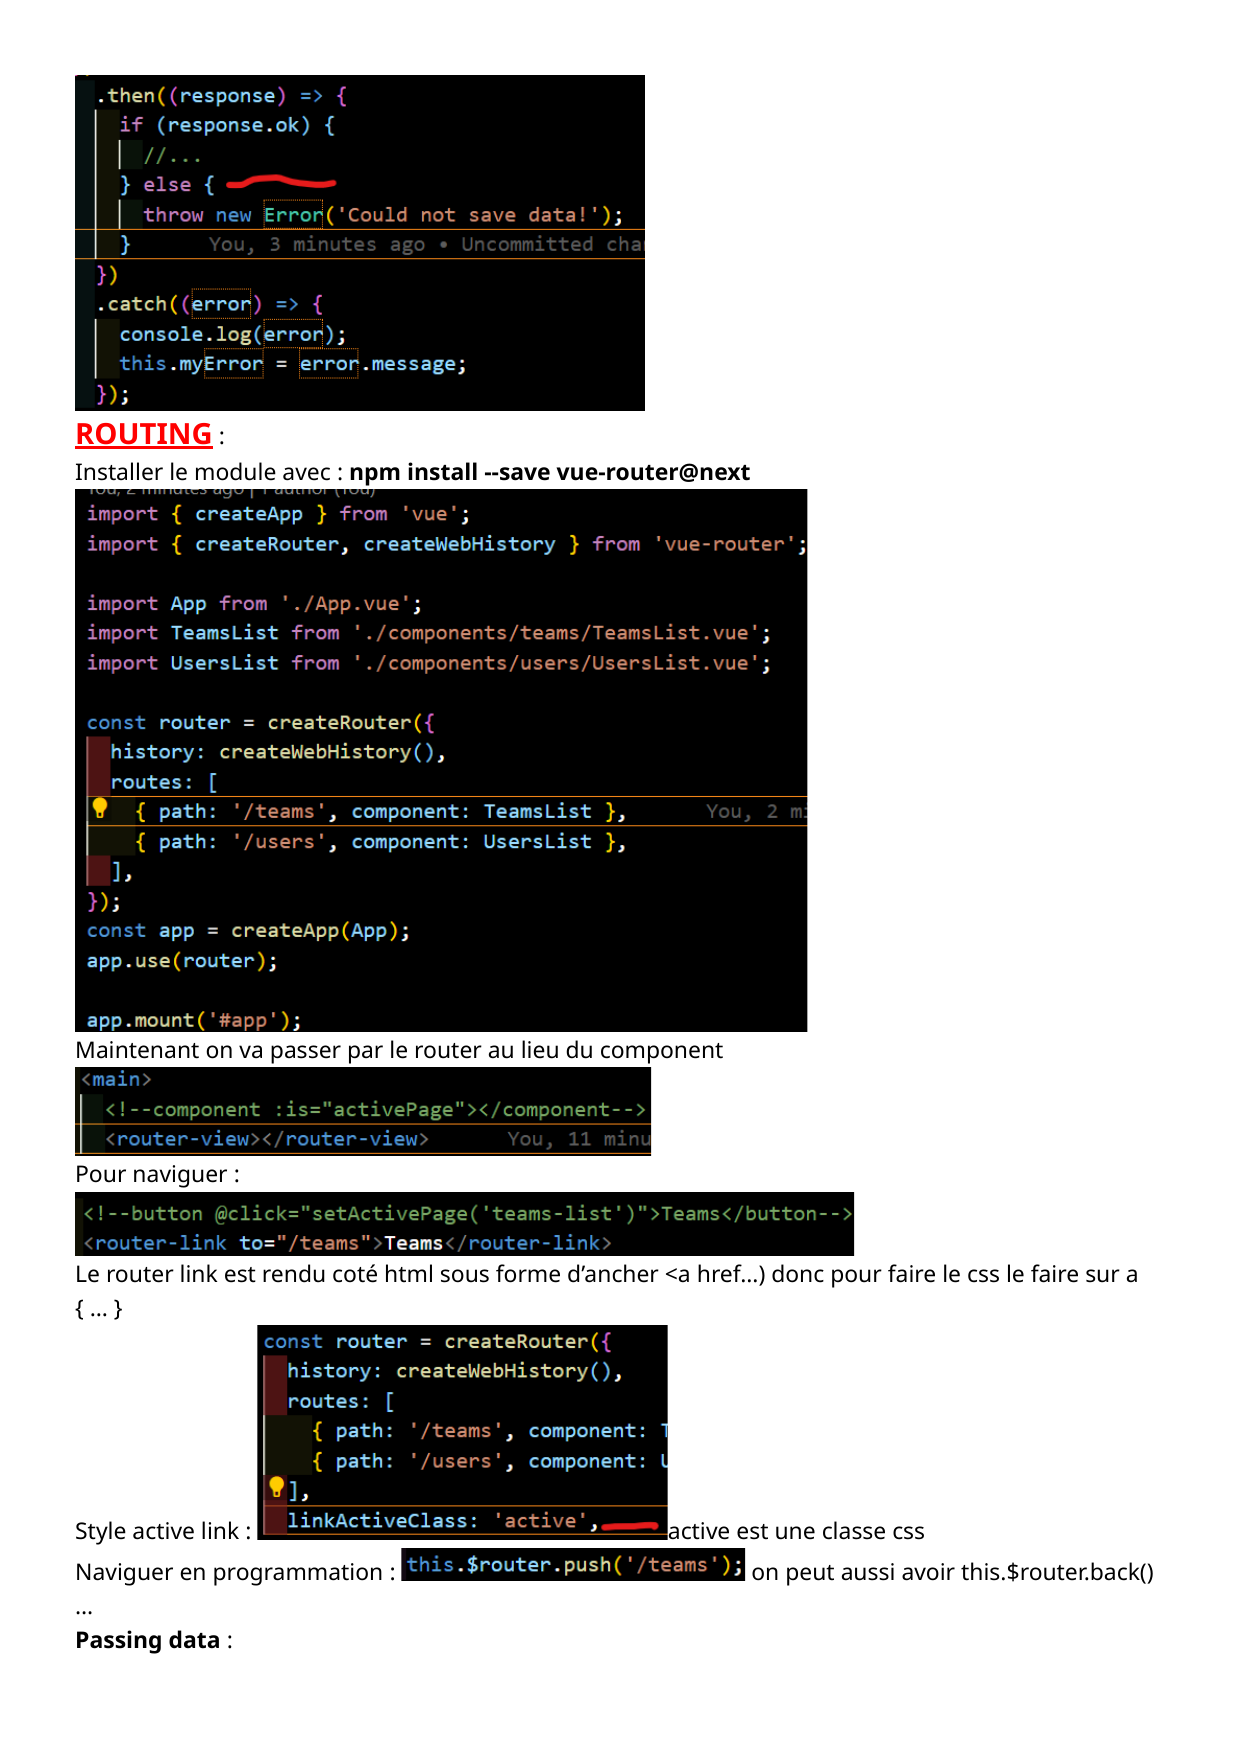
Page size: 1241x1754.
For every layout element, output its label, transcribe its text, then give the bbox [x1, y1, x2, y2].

text Naviguer en programmation : on peut aussi avoir this.$router.back()… [75, 1548, 1165, 1621]
text Installer le module avec : npm install --save vue-router@next [75, 456, 1165, 487]
picture [75, 1192, 855, 1256]
text Le router link est rendu coté html sous forme d’ancher <a href…) donc pour faire le css le faire sur a { … } [75, 1258, 1165, 1323]
text Pour naviguer : [75, 1158, 1165, 1190]
text ROUTING : [75, 413, 1165, 453]
picture [257, 1325, 668, 1540]
picture [75, 1067, 652, 1156]
picture [75, 75, 645, 411]
text Passing data : [75, 1624, 1165, 1655]
picture [401, 1548, 746, 1581]
picture [75, 489, 808, 1032]
